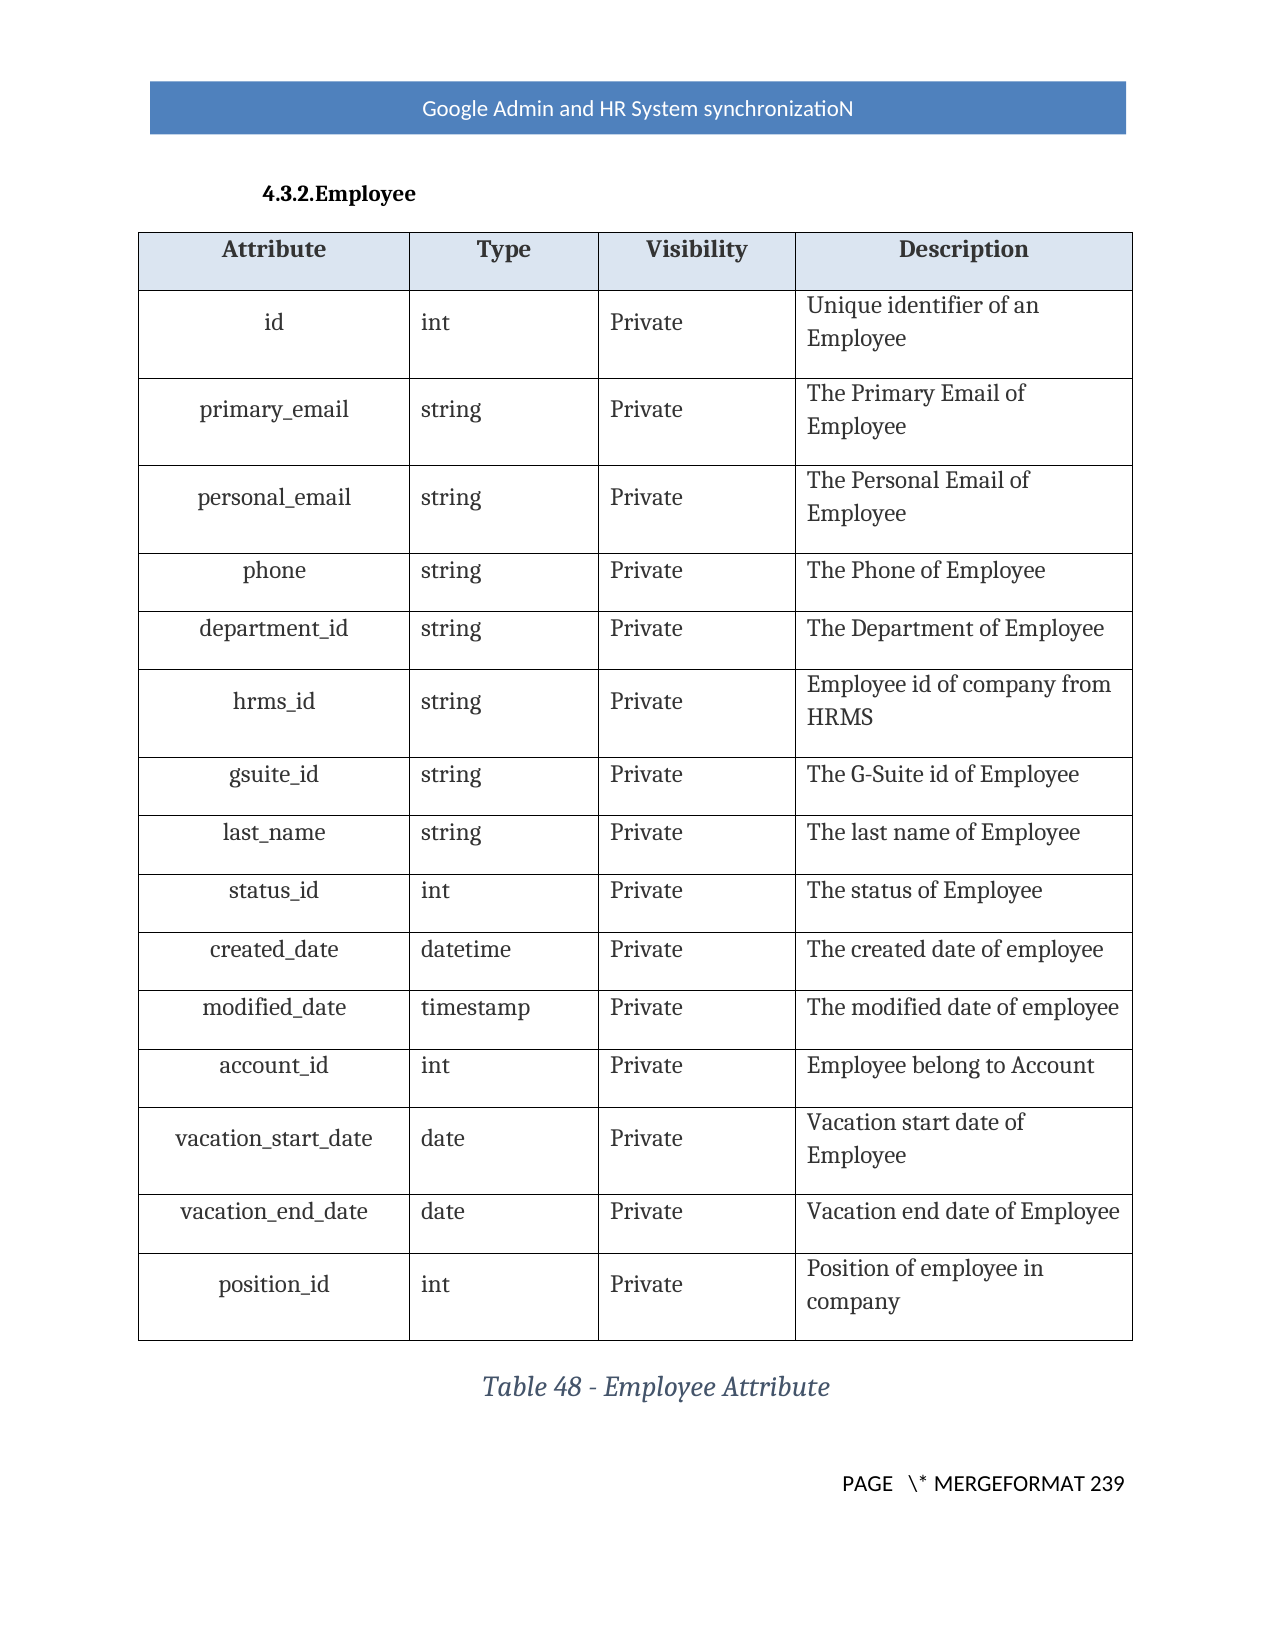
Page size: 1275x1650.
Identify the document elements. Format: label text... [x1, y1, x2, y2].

table_cell string [410, 670, 598, 757]
table_cell Private [599, 670, 795, 757]
table_cell Private [599, 466, 795, 553]
table_cell The last name of Employee [796, 816, 1132, 873]
table_cell Vacation end date of Employee [796, 1195, 1132, 1253]
table_cell string [410, 554, 598, 611]
table_cell date [410, 1108, 598, 1194]
table_cell Private [599, 875, 795, 932]
table_cell datetime [410, 933, 598, 990]
table_cell int [410, 1050, 598, 1107]
table_cell gsuite_id [139, 758, 409, 815]
table_cell Private [599, 991, 795, 1048]
table_header Attribute [139, 233, 409, 290]
table_cell The created date of employee [796, 933, 1132, 990]
table_cell int [410, 291, 598, 378]
table_cell Private [599, 758, 795, 815]
table_cell The status of Employee [796, 875, 1132, 932]
table_header Description [796, 233, 1132, 290]
table_cell The Primary Email of Employee [796, 379, 1132, 465]
table_cell Unique identifier of an Employee [796, 291, 1132, 378]
table_cell int [410, 875, 598, 932]
text Table 48 - Employee Attribute [187, 1370, 1125, 1404]
table_cell string [410, 612, 598, 669]
table_cell last_name [139, 816, 409, 873]
table_cell The G-Suite id of Employee [796, 758, 1132, 815]
table_cell Private [599, 1050, 795, 1107]
subtitle Employee [262, 181, 1125, 207]
table_cell Private [599, 379, 795, 465]
table_cell Position of employee in company [796, 1254, 1132, 1340]
table_cell string [410, 466, 598, 553]
table_cell Private [599, 933, 795, 990]
table_cell phone [139, 554, 409, 611]
table_cell vacation_end_date [139, 1195, 409, 1253]
table_cell Private [599, 1254, 795, 1340]
table_header Type [410, 233, 598, 290]
table_cell id [139, 291, 409, 378]
table_cell Employee belong to Account [796, 1050, 1132, 1107]
table_cell vacation_start_date [139, 1108, 409, 1194]
table_cell The Personal Email of Employee [796, 466, 1132, 553]
table_cell hrms_id [139, 670, 409, 757]
table_cell The modified date of employee [796, 991, 1132, 1048]
table_cell Employee id of company from HRMS [796, 670, 1132, 757]
table_cell Private [599, 612, 795, 669]
table_cell string [410, 758, 598, 815]
table_cell string [410, 816, 598, 873]
table_cell Vacation start date of Employee [796, 1108, 1132, 1194]
table_cell department_id [139, 612, 409, 669]
table_cell Private [599, 816, 795, 873]
table_cell status_id [139, 875, 409, 932]
table_cell timestamp [410, 991, 598, 1048]
table_cell Private [599, 291, 795, 378]
table_cell personal_email [139, 466, 409, 553]
table_cell primary_email [139, 379, 409, 465]
table_cell Private [599, 1195, 795, 1253]
table_header Visibility [599, 233, 795, 290]
table_cell position_id [139, 1254, 409, 1340]
table_cell modified_date [139, 991, 409, 1048]
table_cell created_date [139, 933, 409, 990]
table_cell Private [599, 1108, 795, 1194]
table_cell string [410, 379, 598, 465]
table_cell The Department of Employee [796, 612, 1132, 669]
table_cell The Phone of Employee [796, 554, 1132, 611]
table_cell date [410, 1195, 598, 1253]
table_cell Private [599, 554, 795, 611]
table_cell account_id [139, 1050, 409, 1107]
table_cell int [410, 1254, 598, 1340]
